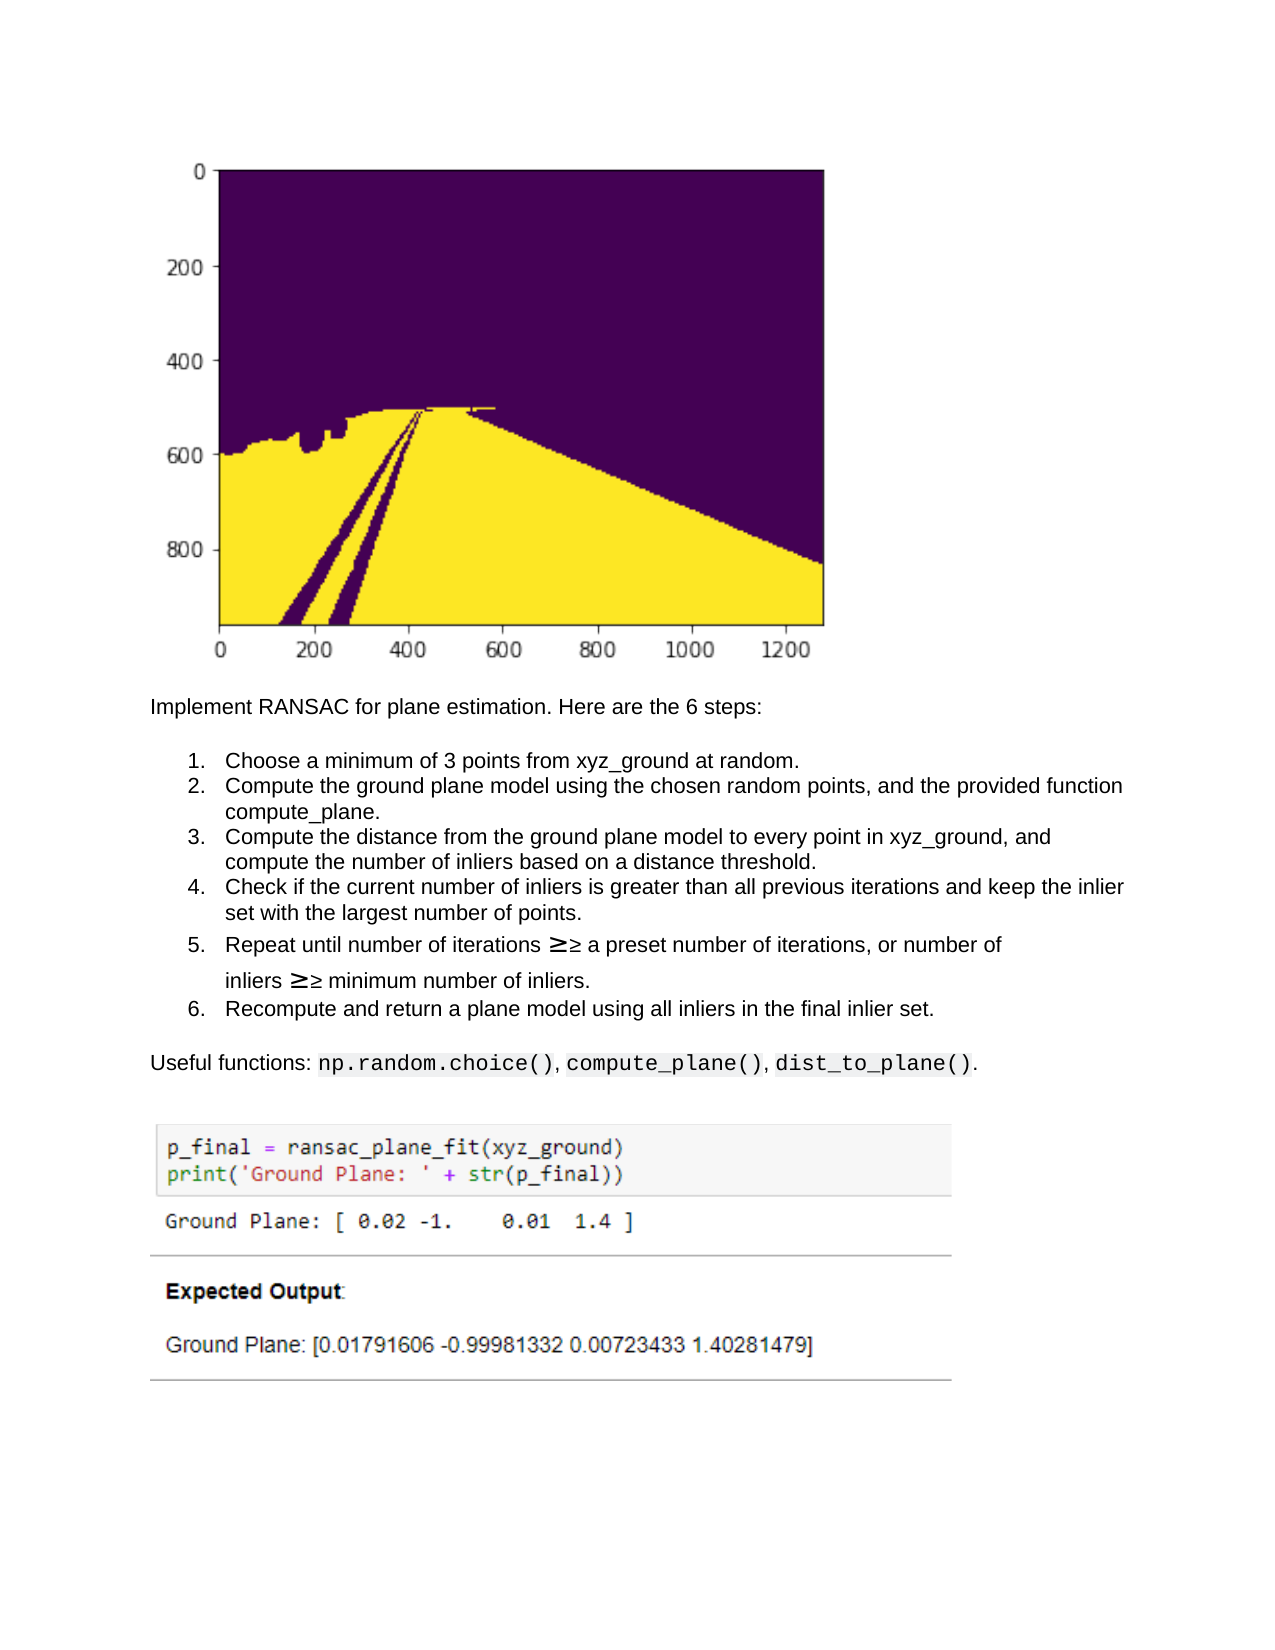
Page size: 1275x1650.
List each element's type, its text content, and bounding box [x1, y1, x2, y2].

list Check if the current number of inliers is greater than all previous iterations and keep the inlier set with the largest number of points. [187, 874, 1125, 925]
picture [150, 150, 844, 675]
picture [150, 1124, 952, 1381]
list Recompute and return a plane model using all inliers in the final inlier set. [187, 996, 1125, 1021]
list Compute the distance from the ground plane model to every point in xyz_ground, and compute the number of inliers based on a distance threshold. [187, 824, 1125, 874]
list Choose a minimum of 3 points from xyz_ground at random. [187, 748, 1125, 773]
text Useful functions: np.random.choice(), compute_plane(), dist_to_plane(). [150, 1050, 1125, 1077]
list Repeat until number of iterations ≥≥ a preset number of iterations, or number of inliers ≥≥ minimum number of inliers. [187, 925, 1125, 996]
list Compute the ground plane model using the chosen random points, and the provided function compute_plane. [187, 773, 1125, 824]
text Implement RANSAC for plane estimation. Here are the 6 steps: [150, 694, 1125, 719]
